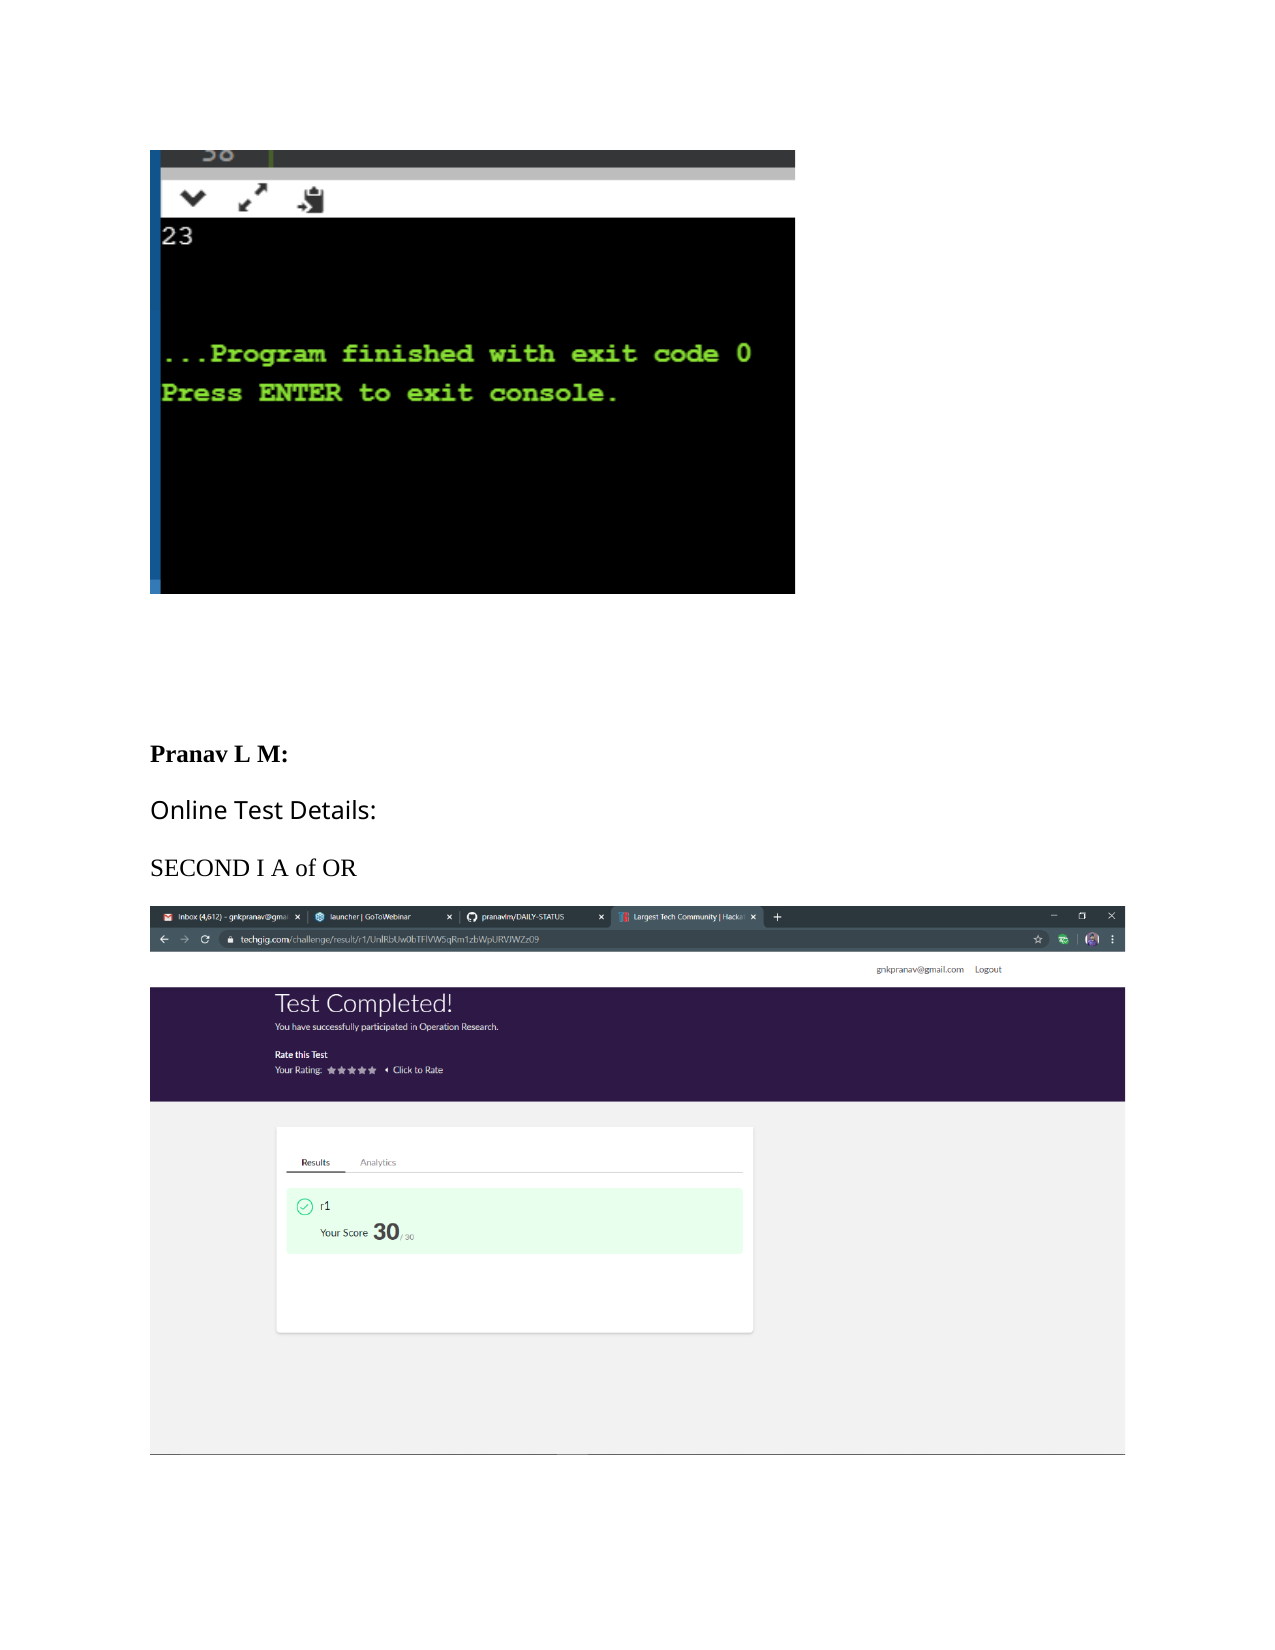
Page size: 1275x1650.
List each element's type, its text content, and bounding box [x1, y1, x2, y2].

text SECOND I A of OR [150, 853, 1125, 881]
text Online Test Details: [150, 793, 1125, 827]
text Pranav L M: [150, 739, 1125, 767]
picture [150, 150, 796, 594]
picture [150, 906, 1125, 1455]
